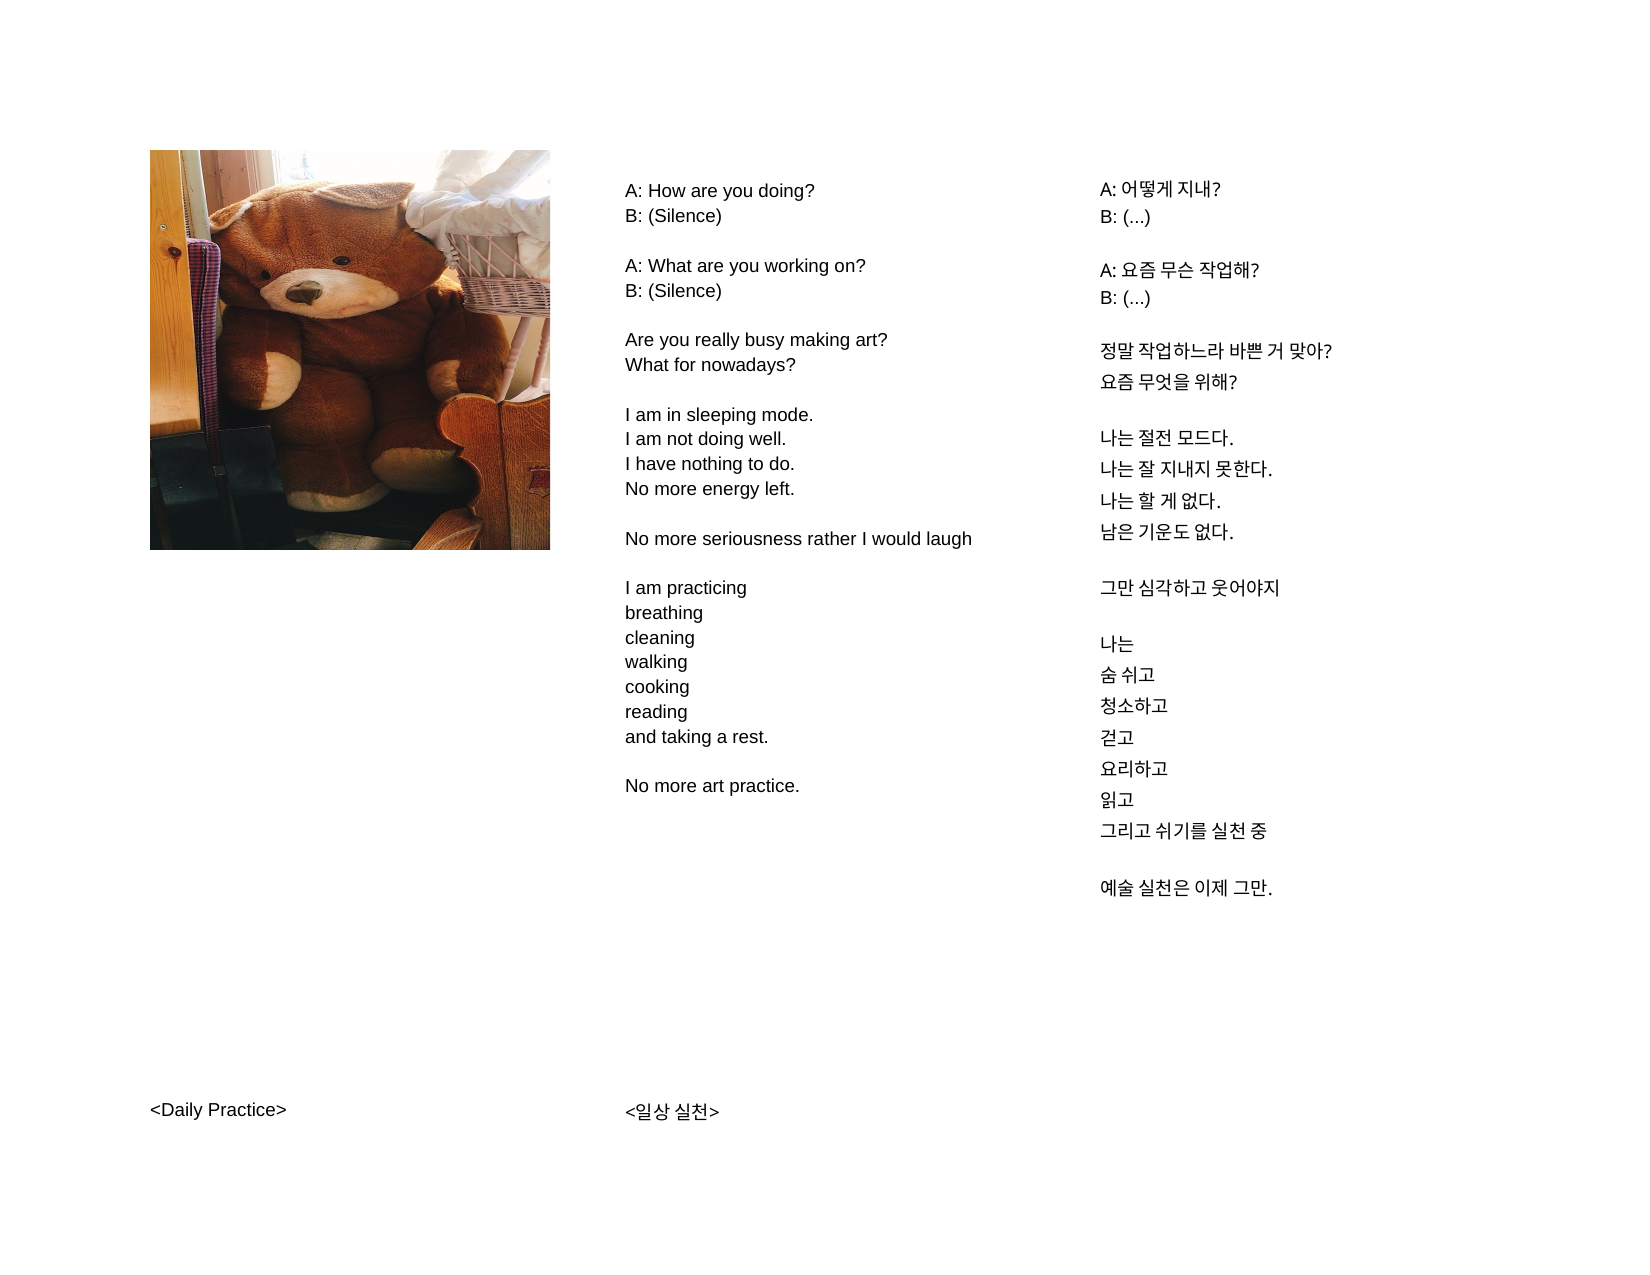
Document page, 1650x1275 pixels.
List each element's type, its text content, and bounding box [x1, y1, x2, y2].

text A: How are you doing? [625, 180, 1025, 202]
text 요리하고 [1100, 754, 1500, 782]
text 그리고 쉬기를 실천 중 [1100, 817, 1500, 844]
text 청소하고 [1100, 692, 1500, 719]
text Are you really busy making art? [625, 329, 1025, 351]
text walking [625, 651, 1025, 673]
text No more seriousness rather I would laugh [625, 527, 1025, 549]
text <Daily Practice> [150, 1099, 550, 1121]
text breathing [625, 602, 1025, 623]
text No more art practice. [625, 775, 1025, 797]
text B: (...) [1100, 287, 1500, 308]
text B: (Silence) [625, 279, 1025, 301]
text B: (...) [1100, 206, 1500, 228]
text cleaning [625, 626, 1025, 648]
text 그만 심각하고 웃어야지 [1100, 573, 1500, 601]
text 나는 할 게 없다. [1100, 486, 1500, 513]
text A: 어떻게 지내? [1100, 175, 1500, 202]
text and taking a rest. [625, 726, 1025, 747]
text 요즘 무엇을 위해? [1100, 368, 1500, 395]
text 읽고 [1100, 786, 1500, 813]
text 나는 [1100, 629, 1500, 657]
text B: (Silence) [625, 205, 1025, 227]
text 숨 쉬고 [1100, 661, 1500, 688]
text reading [625, 701, 1025, 722]
text <일상 실천> [625, 1097, 1025, 1125]
text 정말 작업하느라 바쁜 거 맞아? [1100, 336, 1500, 364]
text 나는 절전 모드다. [1100, 424, 1500, 451]
text A: What are you working on? [625, 254, 1025, 276]
text 예술 실천은 이제 그만. [1100, 873, 1500, 900]
text I am practicing [625, 577, 1025, 598]
text 남은 기운도 없다. [1100, 517, 1500, 545]
text I have nothing to do. [625, 453, 1025, 474]
text A: 요즘 무슨 작업해? [1100, 256, 1500, 283]
text cooking [625, 676, 1025, 698]
text No more energy left. [625, 478, 1025, 499]
text What for nowadays? [625, 354, 1025, 375]
text I am not doing well. [625, 428, 1025, 450]
text 걷고 [1100, 723, 1500, 751]
text 나는 잘 지내지 못한다. [1100, 455, 1500, 482]
text I am in sleeping mode. [625, 403, 1025, 425]
picture [150, 150, 550, 550]
